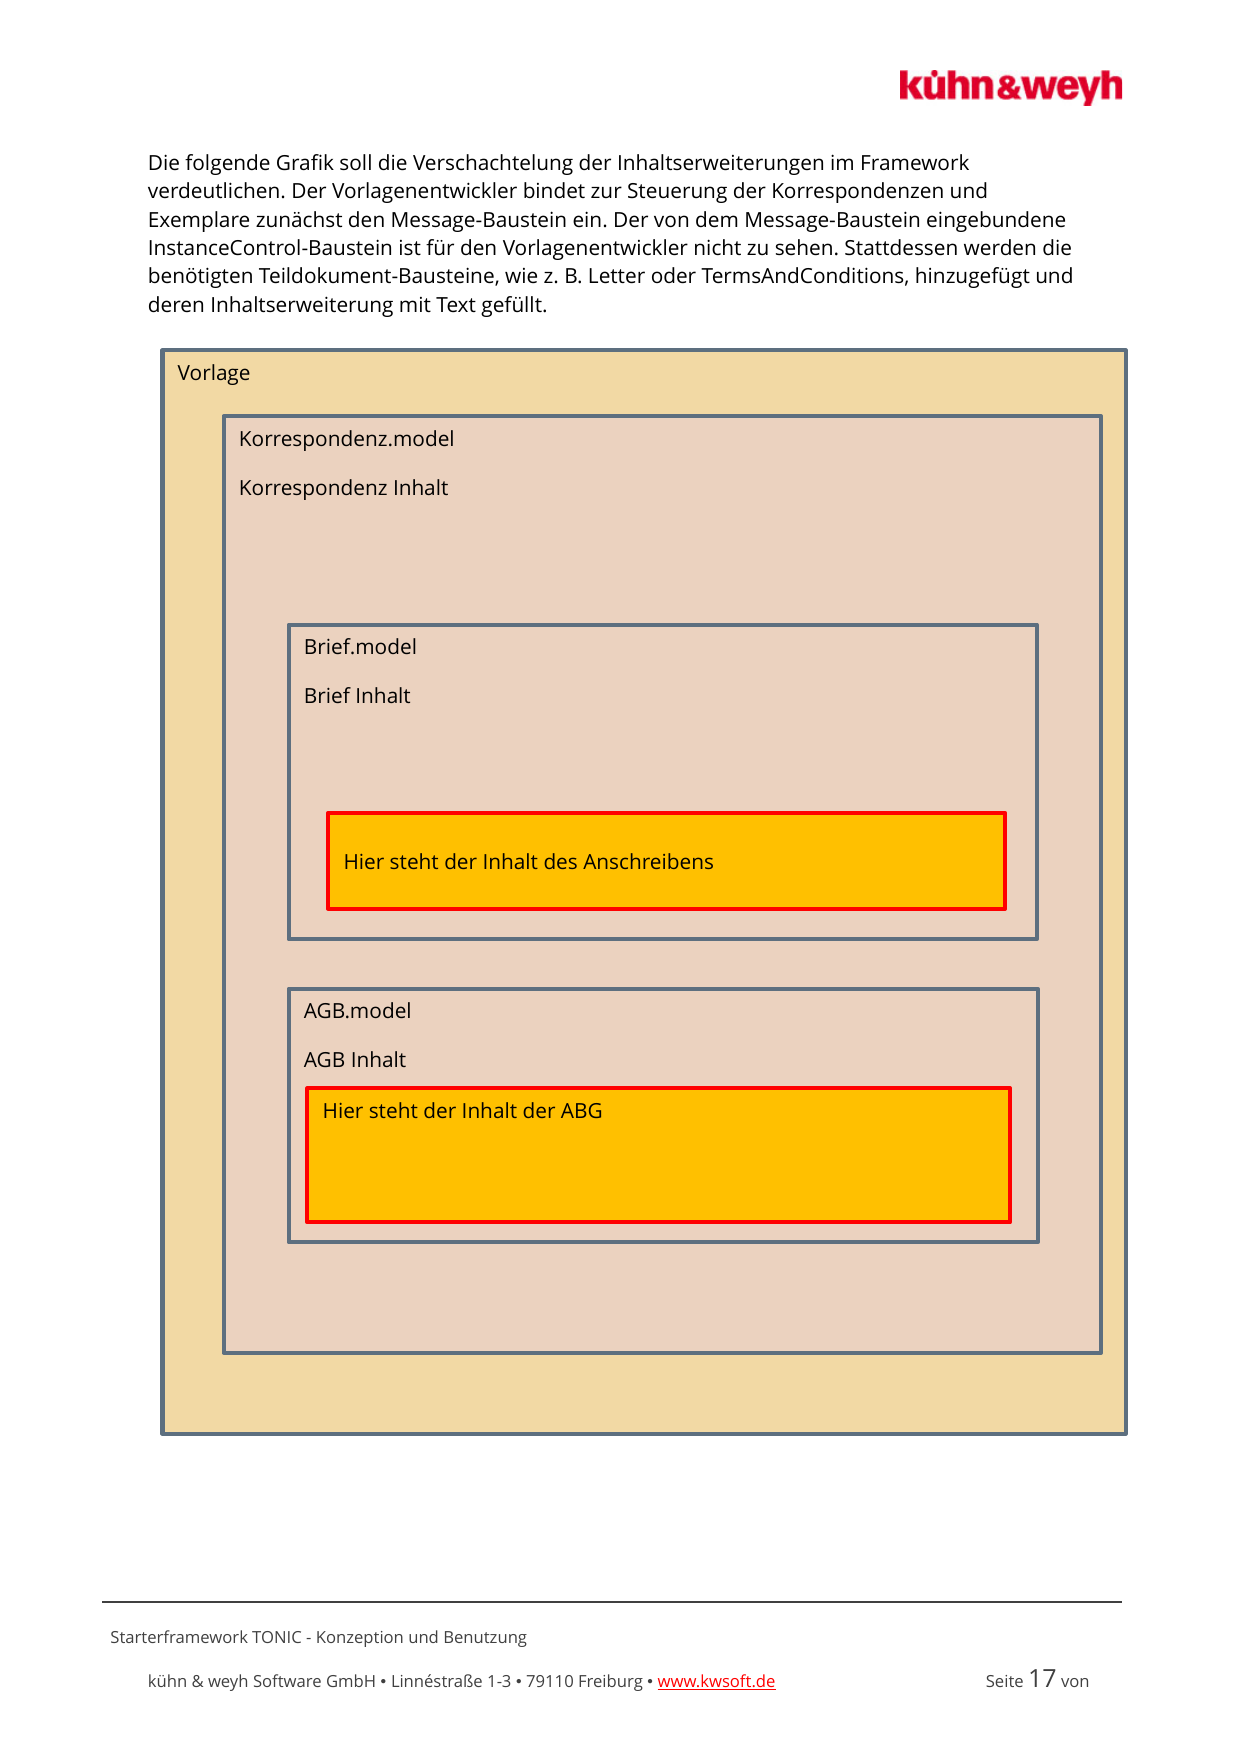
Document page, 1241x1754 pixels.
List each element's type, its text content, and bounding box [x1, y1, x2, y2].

text Die folgende Grafik soll die Verschachtelung der Inhaltserweiterungen im Framework verdeutlichen. Der Vorlagenentwickler bindet zur Steuerung der Korrespondenzen und Exemplare zunächst den Message-Baustein ein. Der von dem Message-Baustein eingebundene InstanceControl-Baustein ist für den Vorlagenentwickler nicht zu sehen. Stattdessen werden die benötigten Teildokument-Bausteine, wie z. B. Letter oder TermsAndConditions, hinzugefügt und deren Inhaltserweiterung mit Text gefüllt. [148, 148, 1093, 318]
picture [900, 70, 1123, 106]
